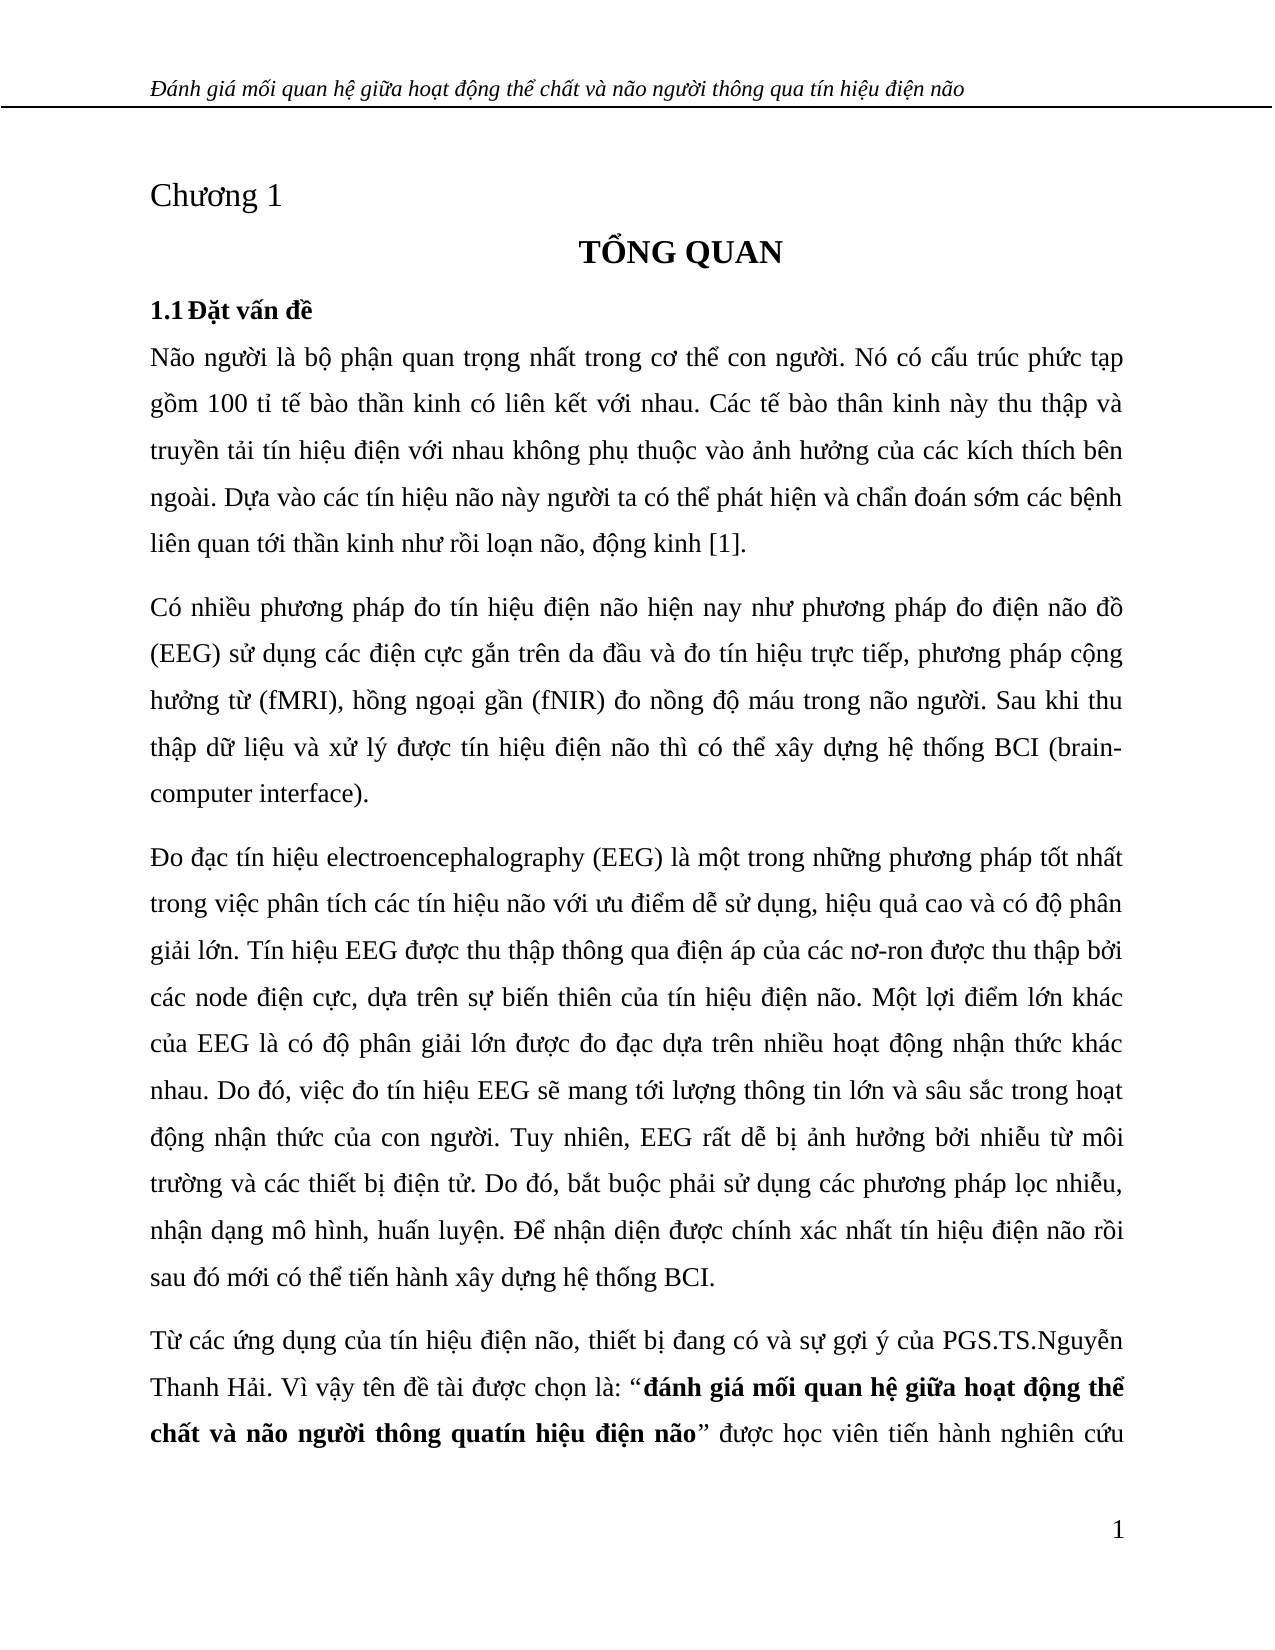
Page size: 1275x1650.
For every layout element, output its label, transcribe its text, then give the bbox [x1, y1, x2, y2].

text Đo đạc tín hiệu electroencephalography (EEG) là một trong những phương pháp tốt nhất trong việc phân tích các tín hiệu não với ưu điểm dễ sử dụng, hiệu quả cao và có độ phân giải lớn. Tín hiệu EEG được thu thập thông qua điện áp của các nơ-ron được thu thập bởi các node điện cực, dựa trên sự biến thiên của tín hiệu điện não. Một lợi điểm lớn khác của EEG là có độ phân giải lớn được đo đạc dựa trên nhiều hoạt động nhận thức khác nhau. Do đó, việc đo tín hiệu EEG sẽ mang tới lượng thông tin lớn và sâu sắc trong hoạt động nhận thức của con người. Tuy nhiên, EEG rất dễ bị ảnh hưởng bởi nhiễu từ môi trường và các thiết bị điện tử. Do đó, bắt buộc phải sử dụng các phương pháp lọc nhiễu, nhận dạng mô hình, huấn luyện. Để nhận diện được chính xác nhất tín hiệu điện não rồi sau đó mới có thể tiến hành xây dựng hệ thống BCI. [150, 841, 1125, 1292]
text Não người là bộ phận quan trọng nhất trong cơ thể con người. Nó có cấu trúc phức tạp gồm 100 tỉ tế bào thần kinh có liên kết với nhau. Các tế bào thân kinh này thu thập và truyền tải tín hiệu điện với nhau không phụ thuộc vào ảnh hưởng của các kích thích bên ngoài. Dựa vào các tín hiệu não này người ta có thể phát hiện và chẩn đoán sớm các bệnh liên quan tới thần kinh như rồi loạn não, động kinh . [150, 341, 1125, 559]
text Có nhiều phương pháp đo tín hiệu điện não hiện nay như phương pháp đo điện não đồ (EEG) sử dụng các điện cực gắn trên da đầu và đo tín hiệu trực tiếp, phương pháp cộng hưởng từ (fMRI), hồng ngoại gần (fNIR) đo nồng độ máu trong não người. Sau khi thu thập dữ liệu và xử lý được tín hiệu điện não thì có thể xây dựng hệ thống BCI (brain-computer interface). [150, 591, 1125, 809]
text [150, 1324, 1125, 1449]
subtitle Chương 1 TỔNG QUAN [150, 175, 1125, 271]
subtitle Đặt vấn đề [150, 294, 1125, 325]
